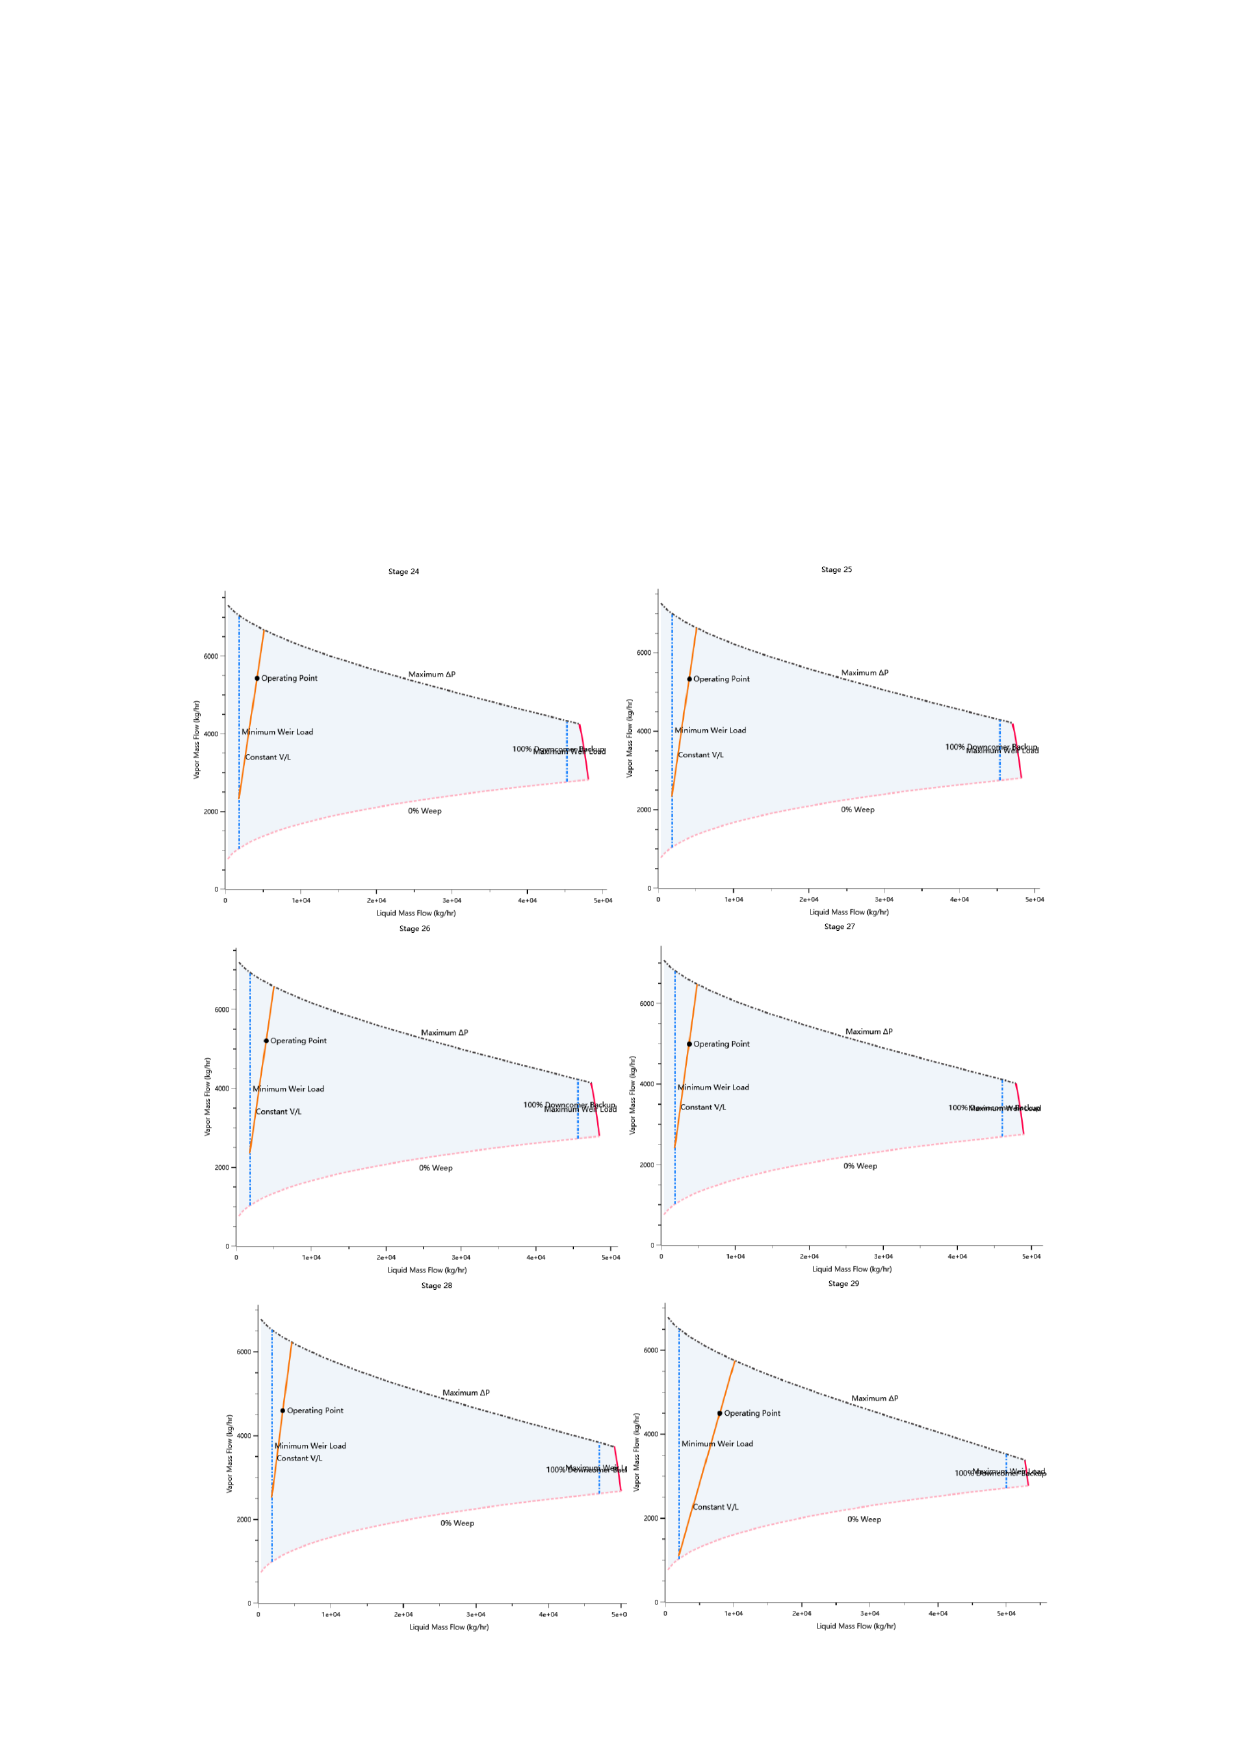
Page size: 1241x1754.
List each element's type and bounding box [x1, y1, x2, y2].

picture [187, 562, 1060, 1634]
